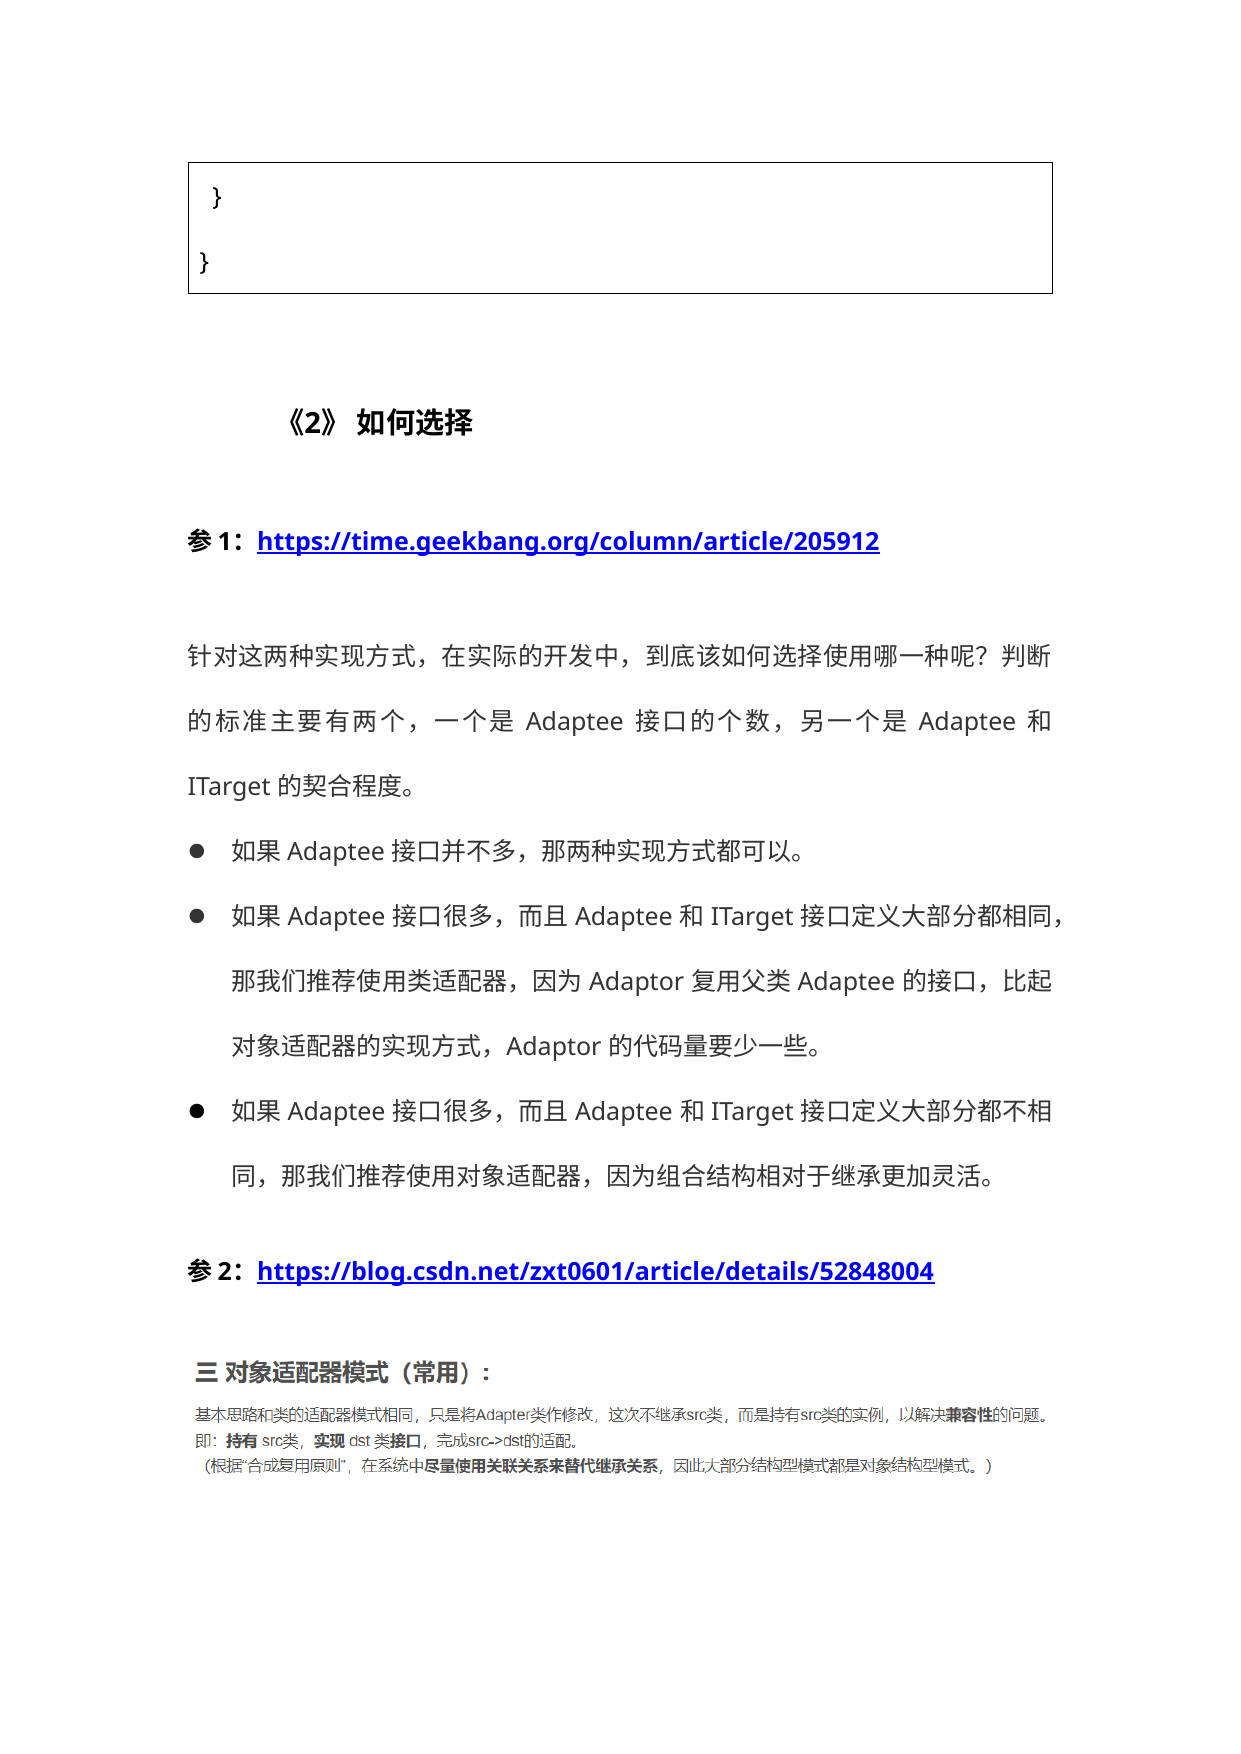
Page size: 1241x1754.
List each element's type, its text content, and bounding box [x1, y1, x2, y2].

text 针对这两种实现方式，在实际的开发中，到底该如何选择使用哪一种呢？判断的标准主要有两个，一个是 Adaptee 接口的个数，另一个是 Adaptee 和 ITarget 的契合程度。 [187, 622, 1053, 817]
subtitle 《2》 如何选择 [231, 388, 1053, 453]
list 如果 Adaptee 接口很多，而且 Adaptee 和 ITarget 接口定义大部分都相同，那我们推荐使用类适配器，因为 Adaptor 复用父类 Adaptee 的接口，比起对象适配器的实现方式，Adaptor 的代码量要少一些。 [187, 882, 1053, 1077]
list 如果 Adaptee 接口很多，而且 Adaptee 和 ITarget 接口定义大部分都不相同，那我们推荐使用对象适配器，因为组合结构相对于继承更加灵活。 [187, 1077, 1053, 1207]
picture [187, 1352, 1053, 1480]
subtitle 参2：https://blog.csdn.net/zxt0601/article/details/52848004 [187, 1237, 1053, 1302]
subtitle 参1：https://time.geekbang.org/column/article/205912 [187, 507, 1053, 572]
list 如果 Adaptee 接口并不多，那两种实现方式都可以。 [187, 817, 1053, 882]
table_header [189, 163, 1052, 293]
